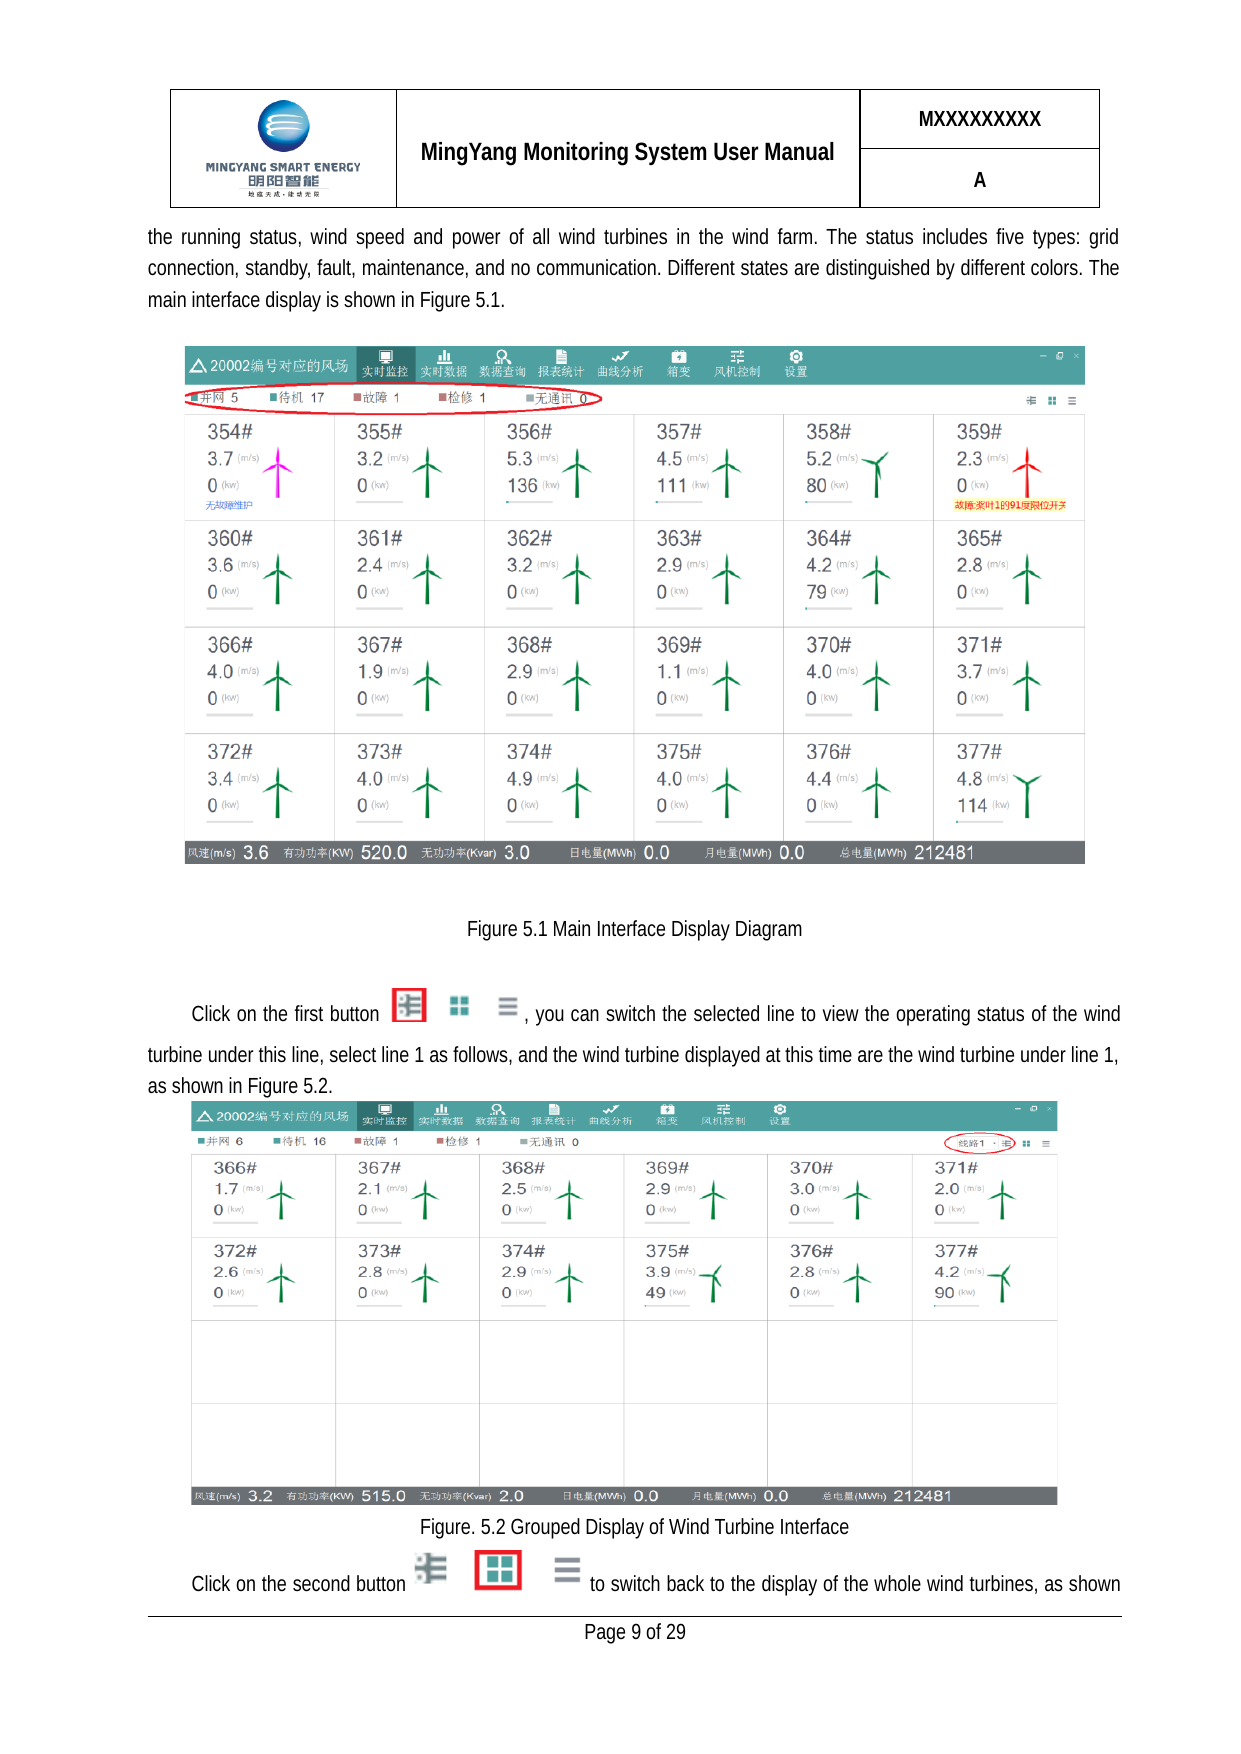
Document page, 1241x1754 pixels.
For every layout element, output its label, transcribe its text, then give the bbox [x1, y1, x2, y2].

text Figure. 5.2 Grouped Display of Wind Turbine Interface [148, 1510, 1122, 1542]
picture [191, 1101, 1058, 1505]
picture [206, 100, 360, 197]
text Click on the first button , you can switch the selected line to view the operating status of the wind turbine under this line, select line 1 as follows, and the wind turbine displayed at this time are the wind turbine under line 1, as shown in Figure 5.2. [148, 976, 1122, 1101]
text Figure 5.1 Main Interface Display Diagram [148, 913, 1122, 944]
picture [386, 988, 524, 1022]
text Click on the second button to switch back to the display of the whole wind turbines, as shown in Fig. 5.1. [148, 1542, 1122, 1605]
picture [184, 346, 1085, 864]
picture [412, 1550, 585, 1592]
